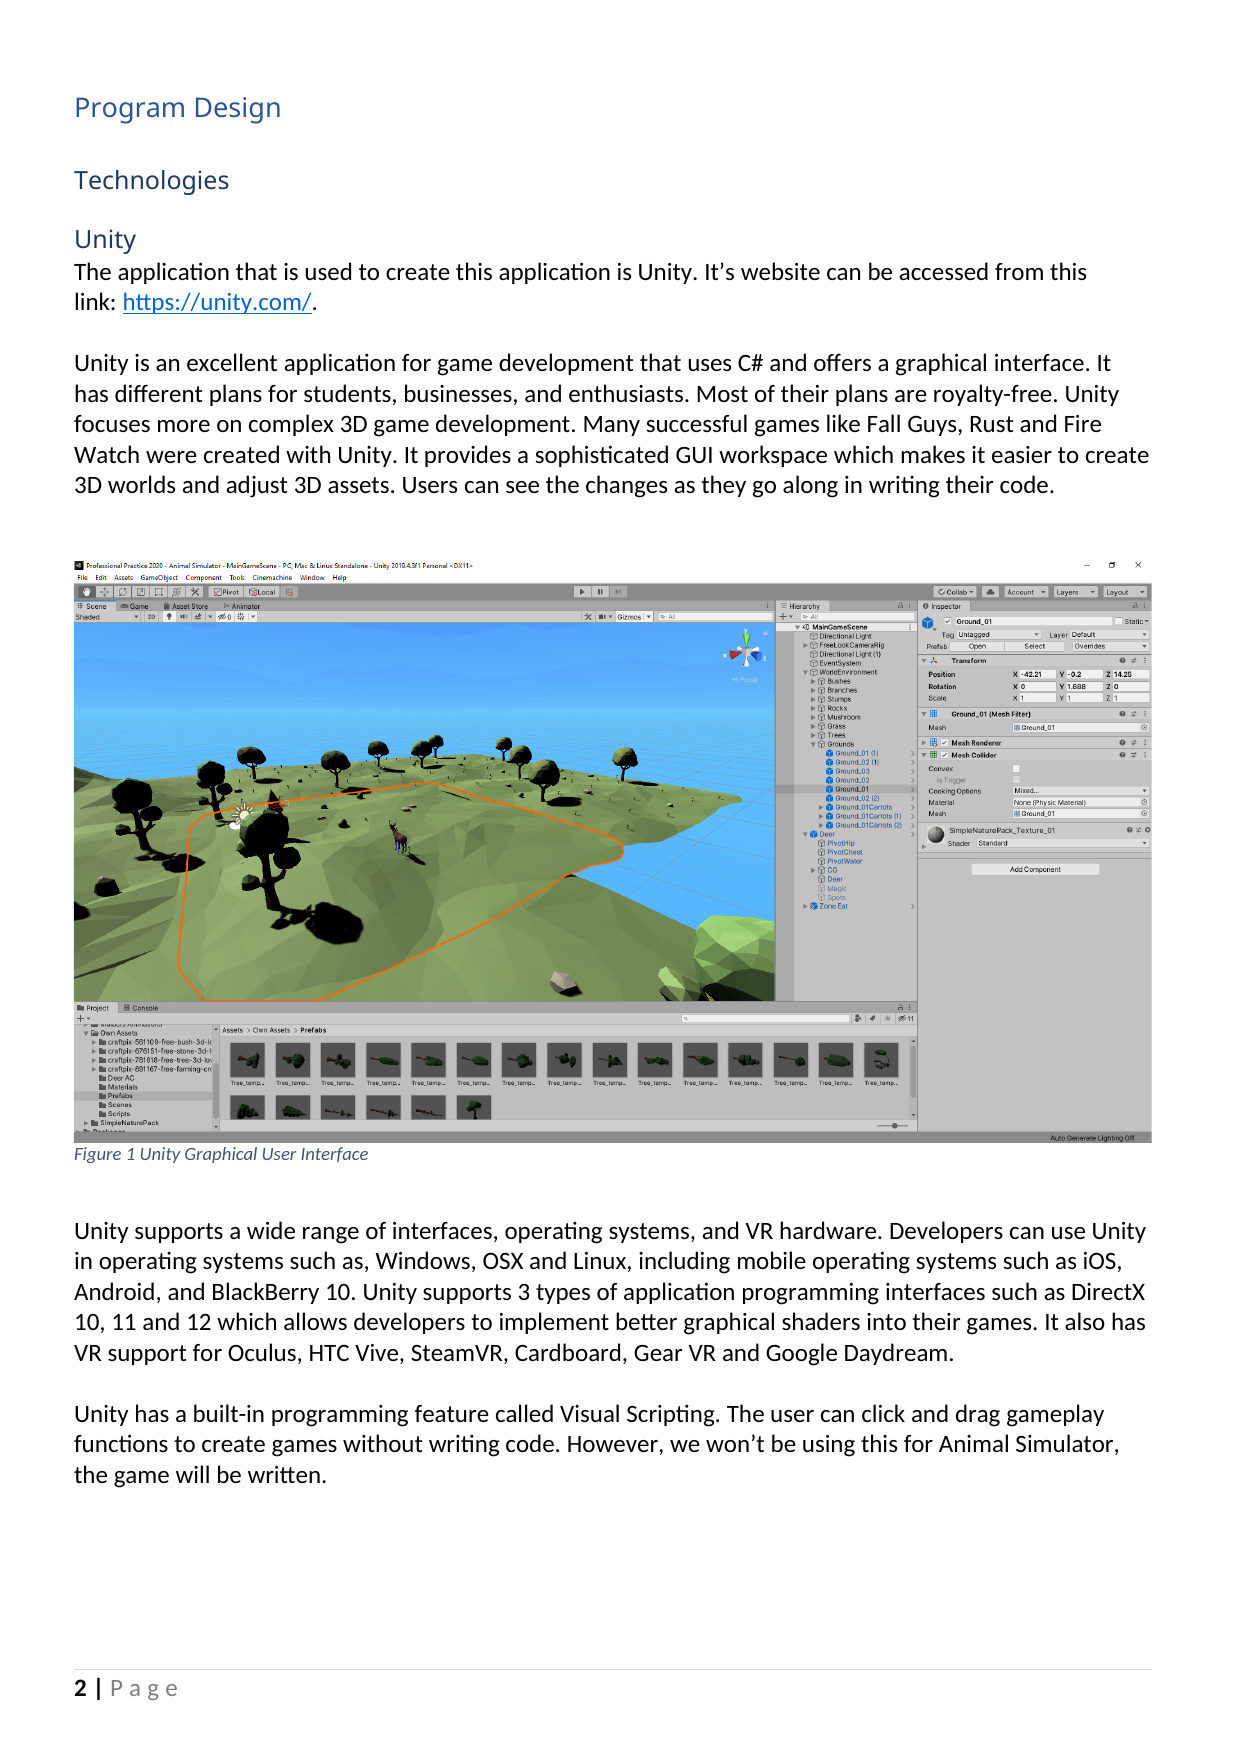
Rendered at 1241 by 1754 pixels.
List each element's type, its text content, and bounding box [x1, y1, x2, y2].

text Unity [74, 222, 1152, 256]
text The application that is used to create this application is Unity. It’s website can be accessed from this link: https://unity.com/. [74, 256, 1152, 317]
text Technologies [74, 162, 1152, 196]
text Unity supports a wide range of interfaces, operating systems, and VR hardware. Developers can use Unity in operating systems such as, Windows, OSX and Linux, including mobile operating systems such as iOS, Android, and BlackBerry 10. Unity supports 3 types of application programming interfaces such as DirectX 10, 11 and 12 which allows developers to implement better graphical shaders into their games. It also has VR support for Oculus, HTC Vive, SteamVR, Cardboard, Gear VR and Google Daydream. [74, 1215, 1152, 1367]
text Program Design [74, 89, 1152, 126]
text Figure 1 Unity Graphical User Interface [74, 1143, 1152, 1165]
picture [73, 559, 1152, 1143]
text Unity has a built-in programming feature called Visual Scripting. The user can click and drag gameplay functions to create games without writing code. However, we won’t be using this for Animal Simulator, the game will be written. [74, 1398, 1152, 1489]
text Unity is an excellent application for game development that uses C# and offers a graphical interface. It has different plans for students, businesses, and enthusiasts. Most of their plans are royalty-free. Unity focuses more on complex 3D game development. Many successful games like Fall Guys, Rust and Fire Watch were created with Unity. It provides a sophisticated GUI workspace which makes it easier to create 3D worlds and adjust 3D assets. Users can see the changes as they go along in writing their code. [74, 348, 1152, 500]
